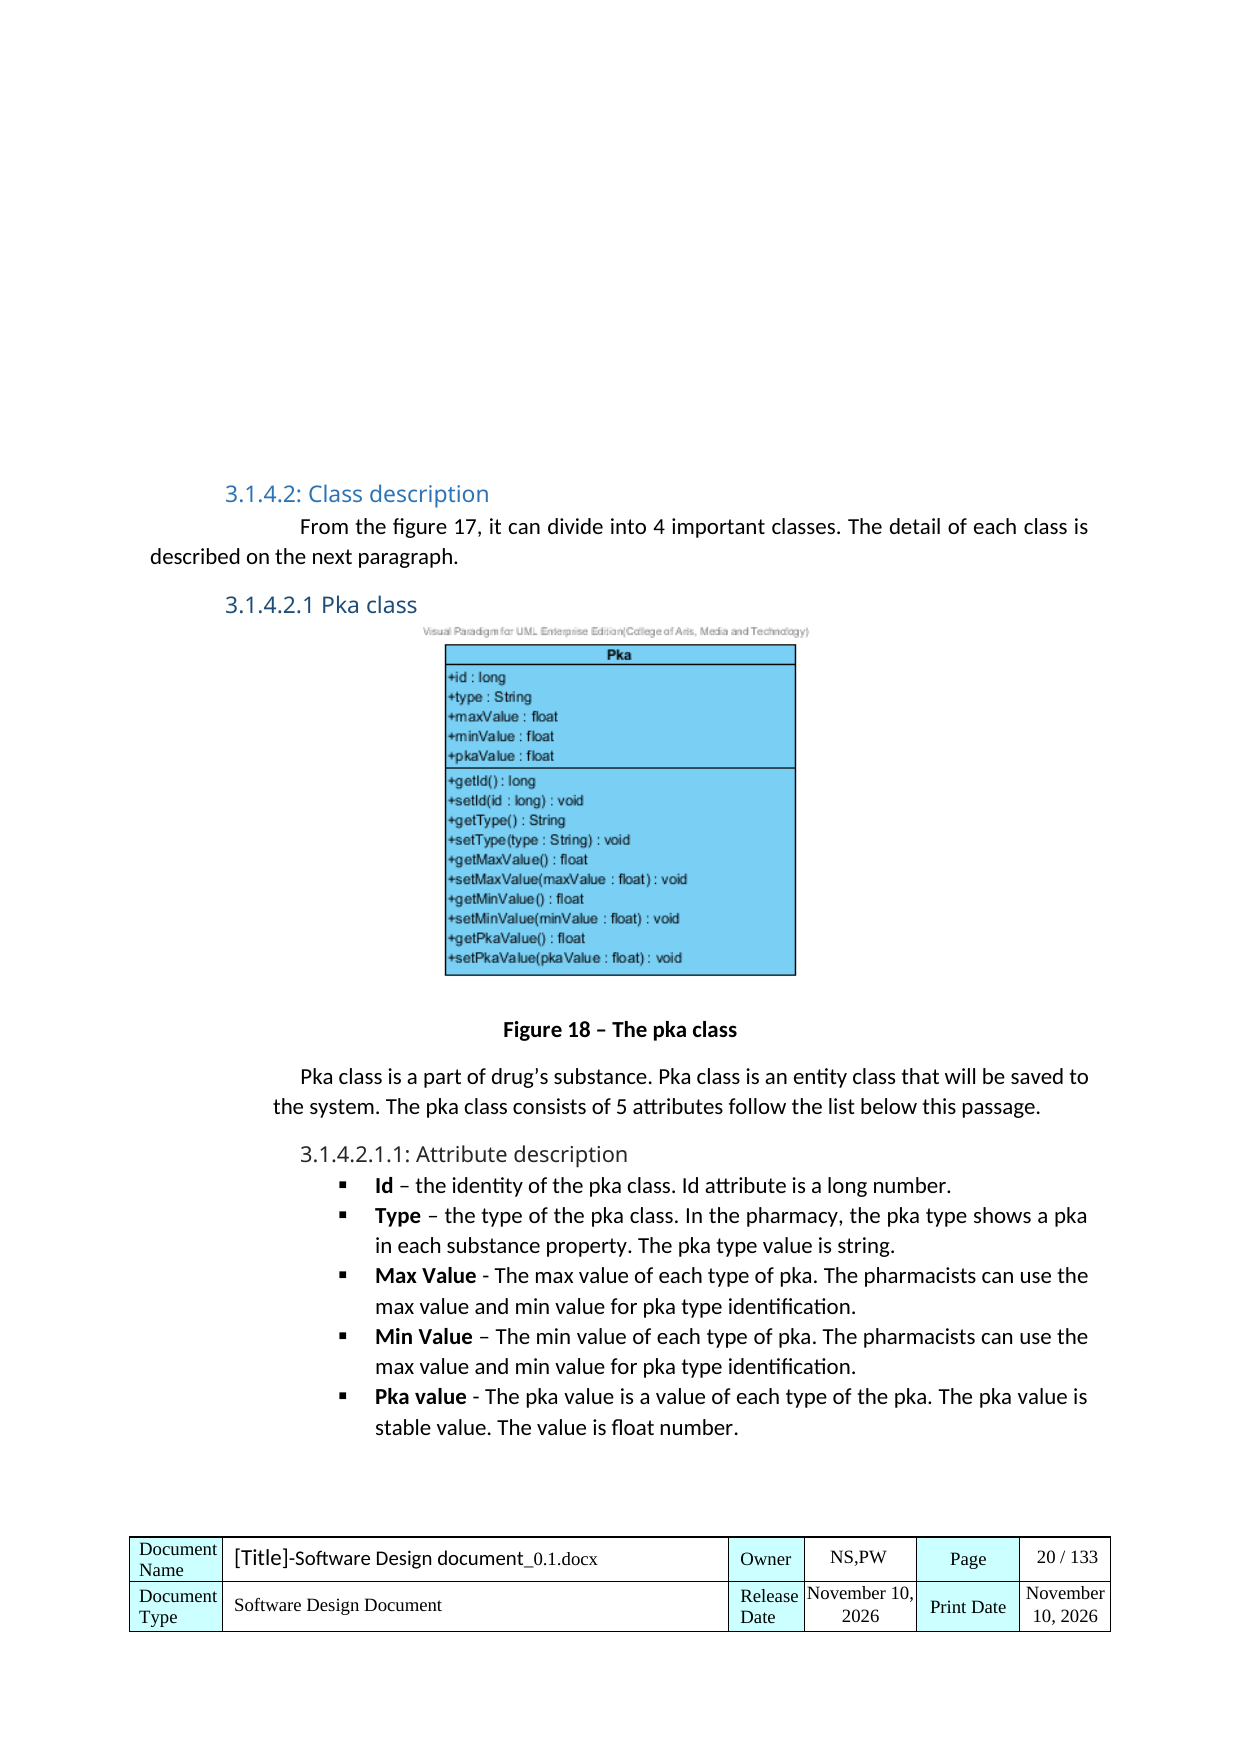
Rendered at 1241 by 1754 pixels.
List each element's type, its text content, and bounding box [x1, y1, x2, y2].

list Max Value - The max value of each type of pka. The pharmacists can use the max value and min value for pka type identification. [337, 1262, 1090, 1320]
picture [423, 622, 817, 997]
subtitle 3.1.4.2.1.1: Attribute description [225, 1139, 1090, 1169]
subtitle 3.1.4.2: Class description [150, 478, 1090, 509]
list Id – the identity of the pka class. Id attribute is a long number. [337, 1171, 1090, 1199]
subtitle 3.1.4.2.1 Pka class [150, 589, 1090, 620]
list Type – the type of the pka class. In the pharmacy, the pka type shows a pka in each substance property. The pka type value is string. [337, 1201, 1090, 1259]
text Pka class is a part of drug’s substance. Pka class is an entity class that will be saved to the system. The pka class consists of 5 attributes follow the list below this passage. [225, 1062, 1090, 1120]
list Min Value – The min value of each type of pka. The pharmacists can use the max value and min value for pka type identification. [337, 1322, 1090, 1380]
text From the figure 17, it can divide into 4 important classes. The detail of each class is described on the next paragraph. [150, 512, 1090, 570]
list Pka value - The pka value is a value of each type of the pka. The pka value is stable value. The value is float number. [337, 1382, 1090, 1441]
text Figure 18 – The pka class [150, 1015, 1090, 1043]
